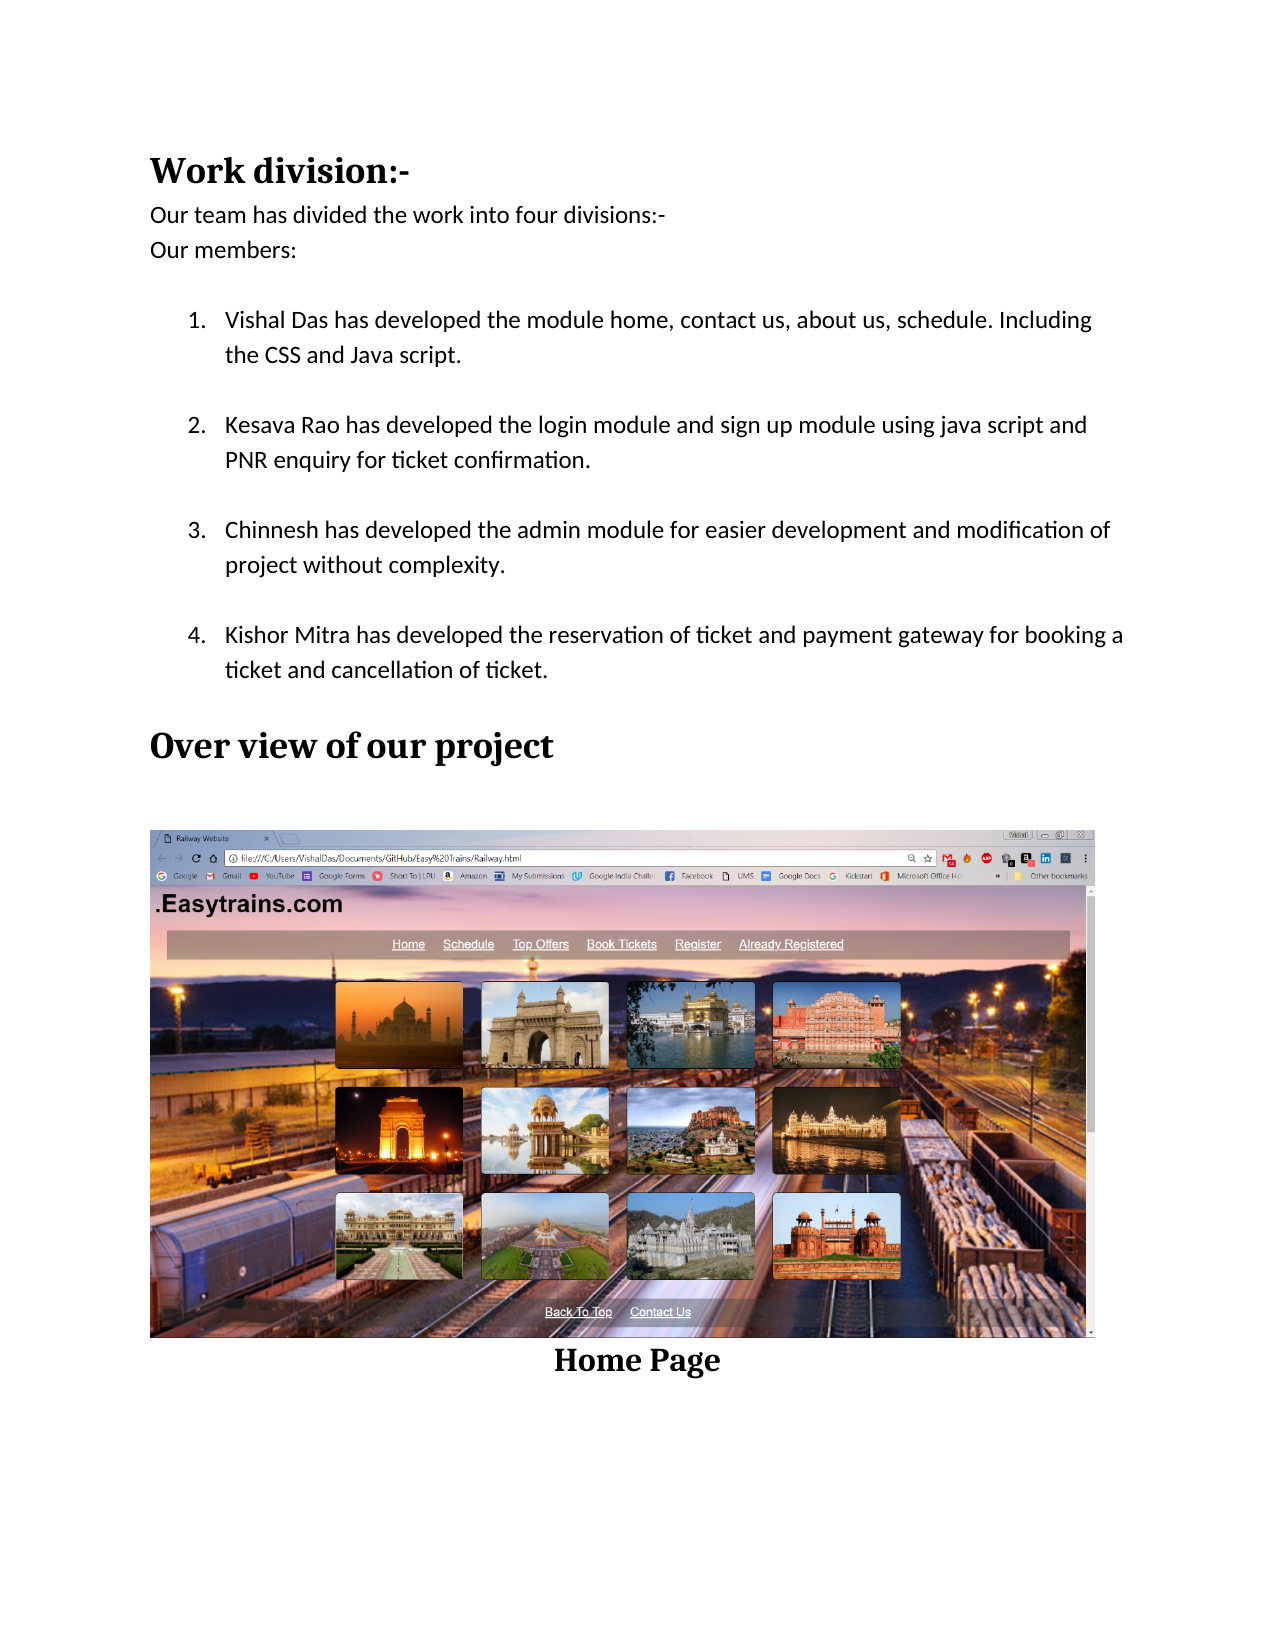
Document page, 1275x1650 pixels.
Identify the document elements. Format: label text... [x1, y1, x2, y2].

list Vishal Das has developed the module home, contact us, about us, schedule. Including the CSS and Java script. [187, 304, 1125, 370]
list Chinnesh has developed the admin module for easier development and modification of project without complexity. [187, 514, 1125, 580]
text Work division:- [150, 150, 1125, 193]
text Our members: [150, 234, 1125, 265]
list Kesava Rao has developed the login module and sign up module using java script and PNR enquiry for ticket confirmation. [187, 409, 1125, 475]
text Our team has divided the work into four divisions:- [150, 199, 1125, 230]
list Kishor Mitra has developed the reservation of ticket and payment gateway for booking a ticket and cancellation of ticket. [187, 619, 1125, 685]
picture [150, 830, 1096, 1338]
text Home Page [150, 1342, 1125, 1380]
text Over view of our project [150, 724, 1125, 768]
